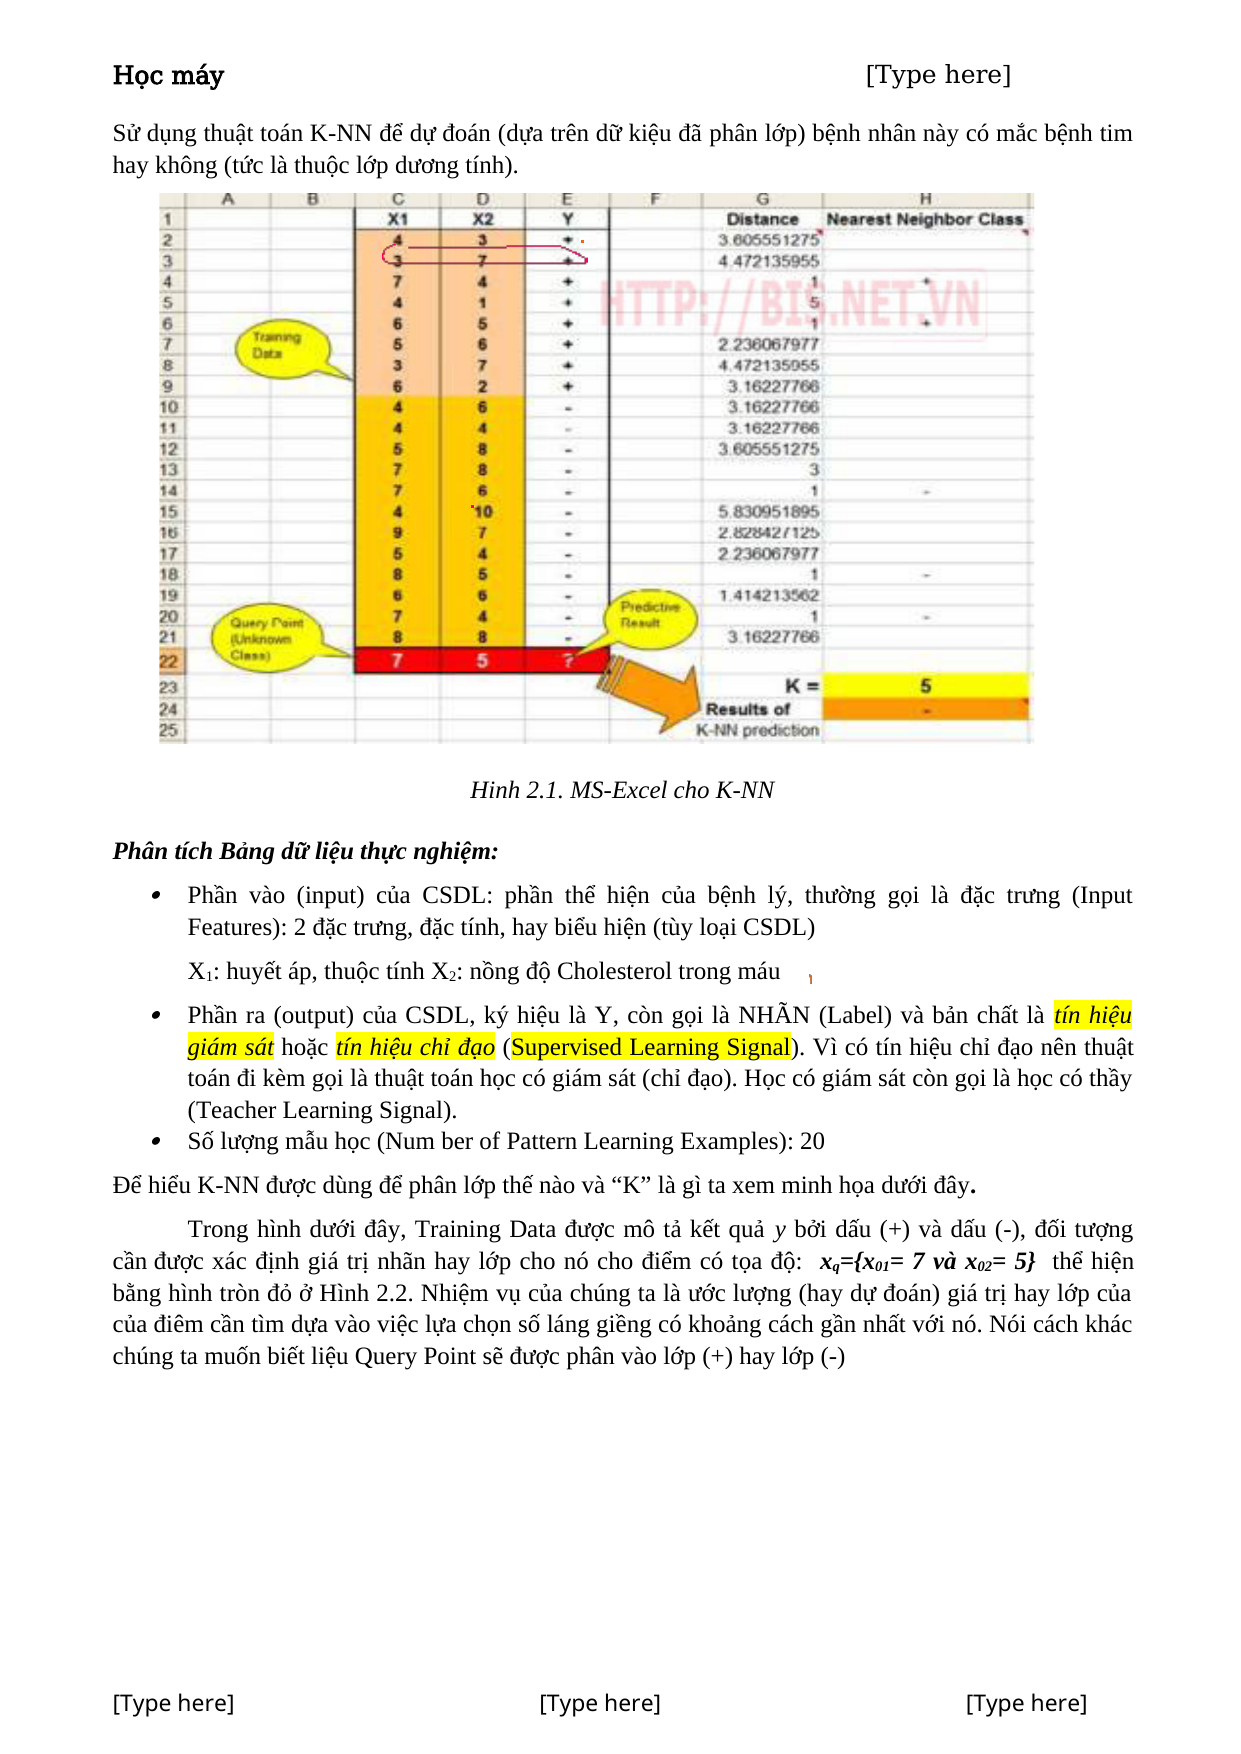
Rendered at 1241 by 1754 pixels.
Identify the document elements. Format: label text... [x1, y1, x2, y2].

text Hinh 2.1. MS-Excel cho K-NN [112, 776, 1134, 804]
list Phần ra (output) của CSDL, ký hiệu là Y, còn gọi là NHÃN (Label) và bản chất là tín hiệu giám sát hoặc tín hiệu chỉ đạo (Supervised Learning Signal). Vì có tín hiệu chỉ đạo nên thuật toán đi kèm gọi là thuật toán học có giám sát (chỉ đạo). Học có giám sát còn gọi là học có thầy (Teacher Learning Signal). [150, 1000, 1134, 1123]
text Để hiểu K-NN được dùng để phân lớp thế nào và “K” là gì ta xem minh họa dưới đây. [112, 1170, 1134, 1199]
text Sử dụng thuật toán K-NN để dự đoán (dựa trên dữ kiệu đã phân lớp) bệnh nhân này có mắc bệnh tim hay không (tức là thuộc lớp dương tính). [112, 118, 1134, 178]
picture [159, 193, 1035, 744]
list Phần vào (input) của CSDL: phần thể hiện của bệnh lý, thường gọi là đặc trưng (Input Features): 2 đặc trưng, đặc tính, hay biểu hiện (tùy loại CSDL) [150, 880, 1134, 941]
text Phân tích Bảng dữ liệu thực nghiệm: [112, 836, 1134, 865]
text X1: huyết áp, thuộc tính X2: nồng độ Cholesterol trong máu [187, 956, 1134, 985]
list Số lượng mẫu học (Num ber of Pattern Learning Examples): 20 [150, 1126, 1134, 1155]
text Trong hình dưới đây, Training Data được mô tả kết quả y bởi dấu (+) và dấu (-), đối tượng cần được xác định giá trị nhãn hay lớp cho nó cho điểm có tọa độ: xq={x01= 7 và x02= 5} thể hiện bằng hình tròn đỏ ở Hình 2.2. Nhiệm vụ của chúng ta là ước lượng (hay dự đoán) giá trị hay lớp của của điêm cần tìm dựa vào việc lựa chọn số láng giềng có khoảng cách gần nhất với nó. Nói cách khác chúng ta muốn biết liệu Query Point sẽ được phân vào lớp (+) hay lớp (-) [112, 1214, 1134, 1369]
